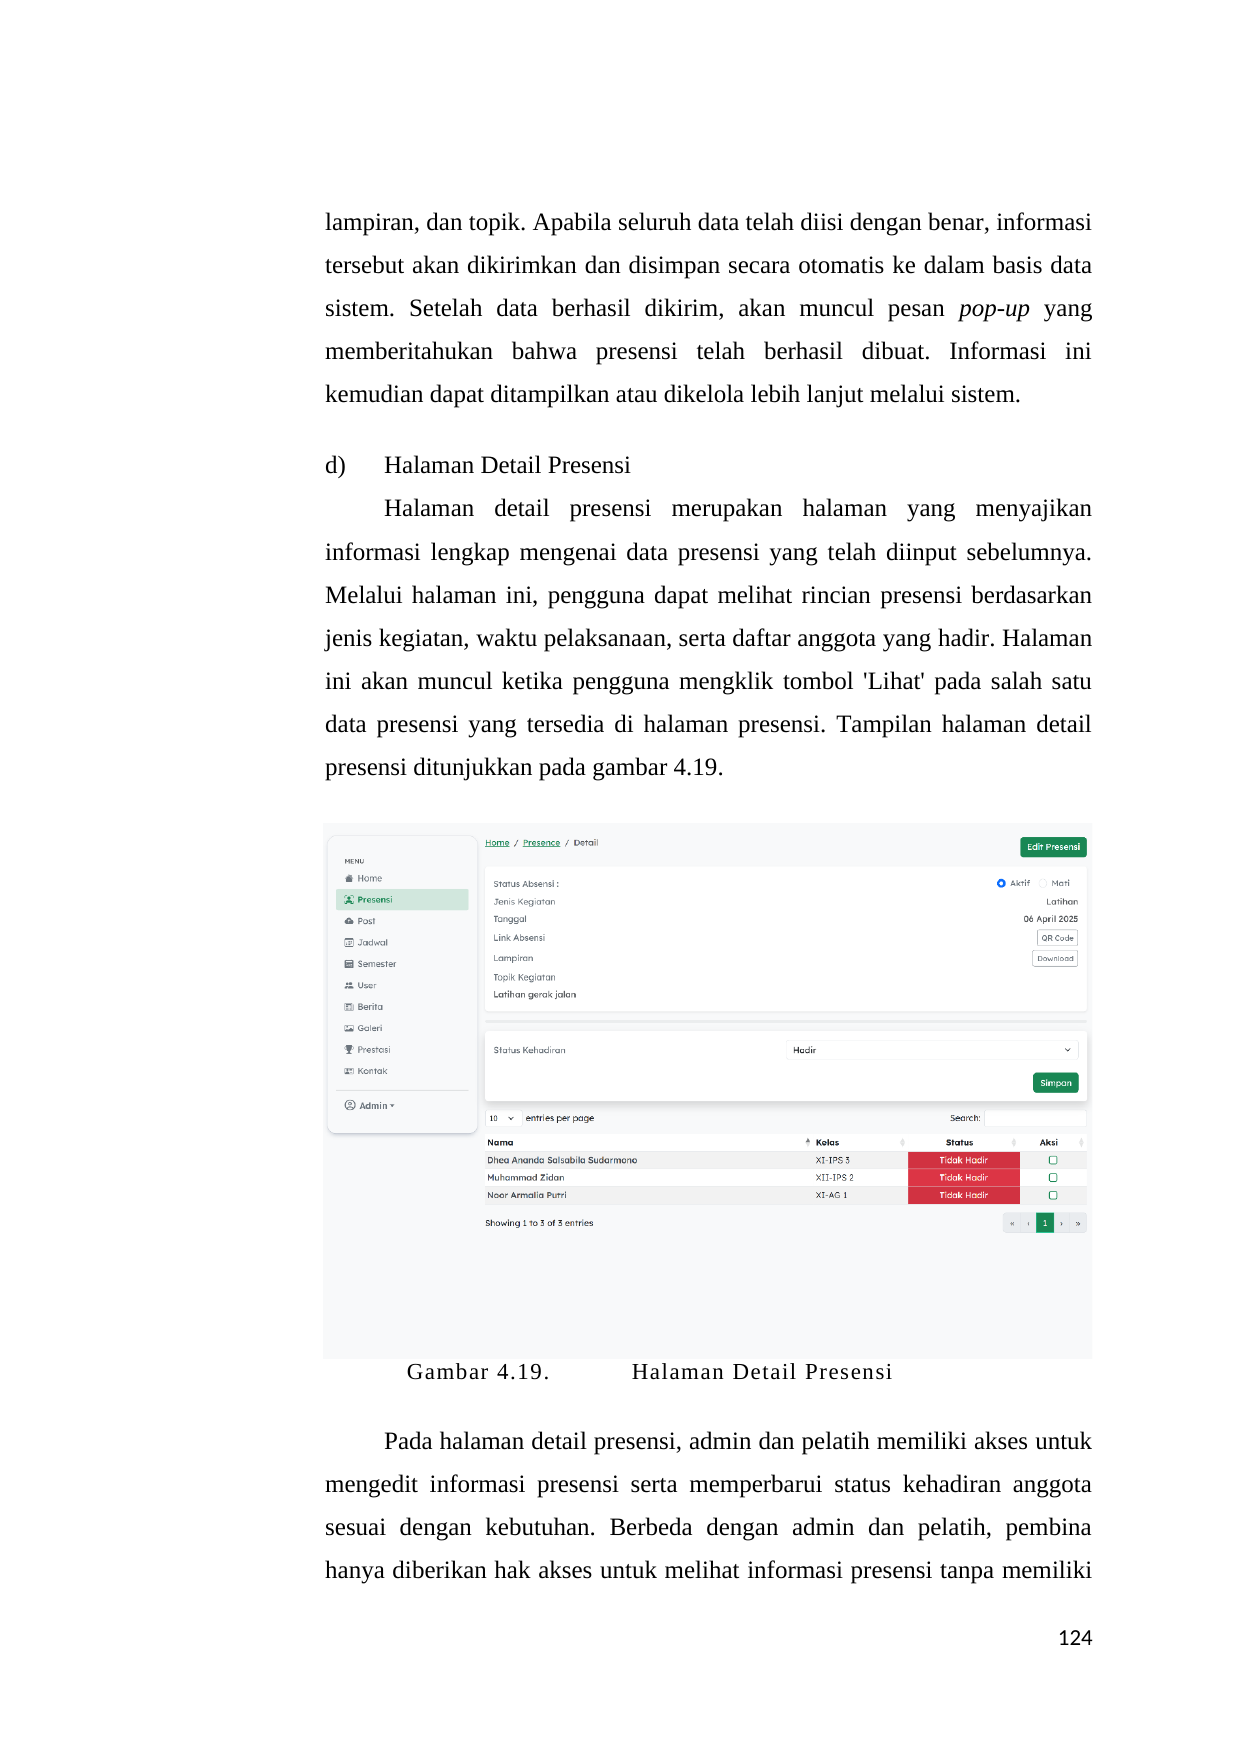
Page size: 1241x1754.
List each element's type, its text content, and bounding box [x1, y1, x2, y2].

text Halaman Detail Presensi [207, 1358, 1092, 1385]
text Halaman detail presensi merupakan halaman yang menyajikan informasi lengkap mengenai data presensi yang telah diinput sebelumnya. Melalui halaman ini, pengguna dapat melihat rincian presensi berdasarkan jenis kegiatan, waktu pelaksanaan, serta daftar anggota yang hadir. Halaman ini akan muncul ketika pengguna mengklik tombol 'Lihat' pada salah satu data presensi yang tersedia di halaman presensi. Tampilan halaman detail presensi ditunjukkan pada gambar 4.19. [325, 493, 1092, 781]
picture [323, 823, 1093, 1359]
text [325, 1426, 1092, 1584]
list Halaman Detail Presensi [325, 450, 1092, 479]
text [325, 207, 1092, 408]
